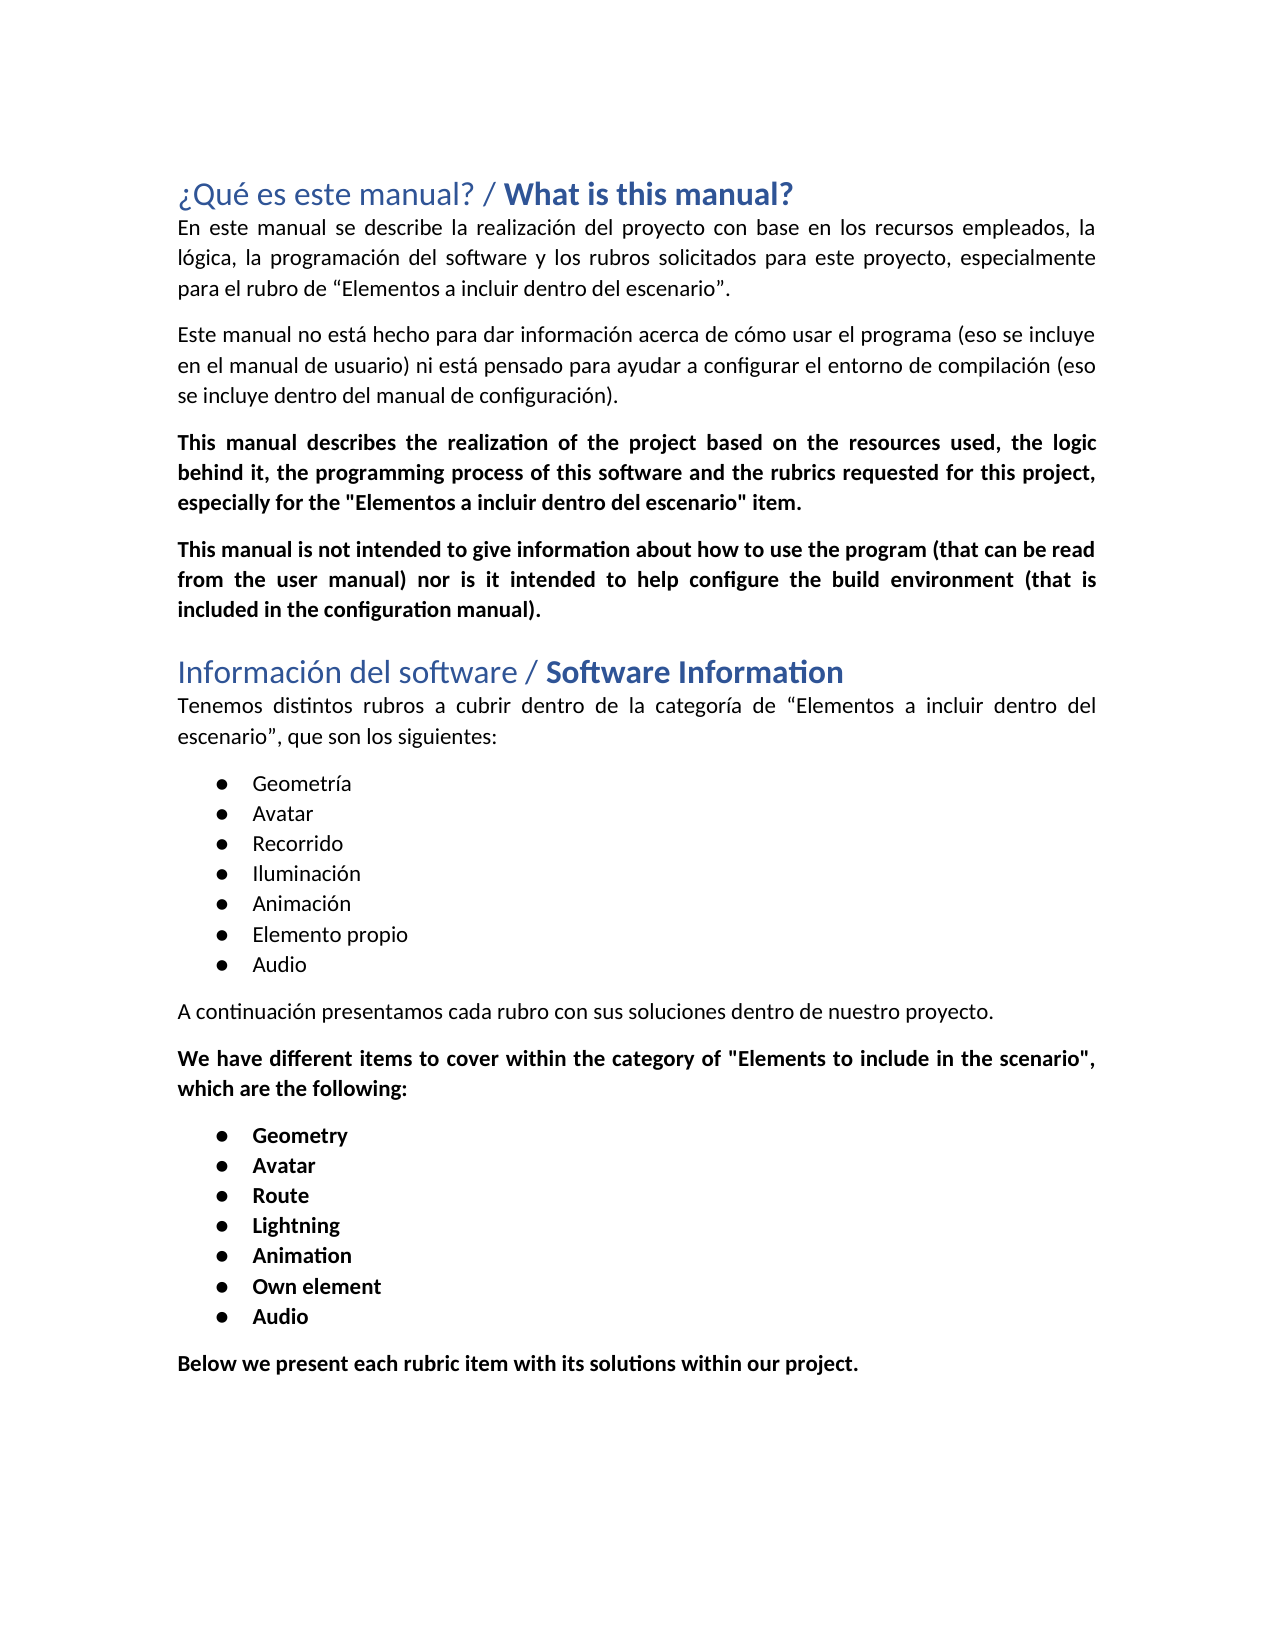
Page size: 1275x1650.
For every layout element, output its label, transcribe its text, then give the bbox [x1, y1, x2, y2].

text Tenemos distintos rubros a cubrir dentro de la categoría de “Elementos a incluir dentro del escenario”, que son los siguientes: [177, 692, 1098, 750]
list Audio [215, 1302, 1098, 1330]
list Recorrido [215, 829, 1098, 857]
subtitle ¿Qué es este manual? / What is this manual? [177, 173, 1098, 213]
text Below we present each rubric item with its solutions within our project. [177, 1349, 1098, 1377]
subtitle Información del software / Software Information [177, 651, 1098, 692]
list Geometría [215, 769, 1098, 797]
list Route [215, 1181, 1098, 1209]
list Avatar [215, 1151, 1098, 1179]
list Avatar [215, 799, 1098, 827]
list Geometry [215, 1121, 1098, 1149]
text This manual describes the realization of the project based on the resources used, the logic behind it, the programming process of this software and the rubrics requested for this project, especially for the "Elementos a incluir dentro del escenario" item. [177, 428, 1098, 516]
text Este manual no está hecho para dar información acerca de cómo usar el programa (eso se incluye en el manual de usuario) ni está pensado para ayudar a configurar el entorno de compilación (eso se incluye dentro del manual de configuración). [177, 321, 1098, 409]
list Animación [215, 889, 1098, 917]
text We have different items to cover within the category of "Elements to include in the scenario", which are the following: [177, 1044, 1098, 1102]
text A continuación presentamos cada rubro con sus soluciones dentro de nuestro proyecto. [177, 997, 1098, 1025]
list Iluminación [215, 859, 1098, 887]
list Animation [215, 1242, 1098, 1269]
text En este manual se describe la realización del proyecto con base en los recursos empleados, la lógica, la programación del software y los rubros solicitados para este proyecto, especialmente para el rubro de “Elementos a incluir dentro del escenario”. [177, 213, 1098, 302]
text This manual is not intended to give information about how to use the program (that can be read from the user manual) nor is it intended to help configure the build environment (that is included in the configuration manual). [177, 535, 1098, 624]
list Own element [215, 1272, 1098, 1300]
list Audio [215, 950, 1098, 978]
list Elemento propio [215, 920, 1098, 948]
list Lightning [215, 1211, 1098, 1239]
